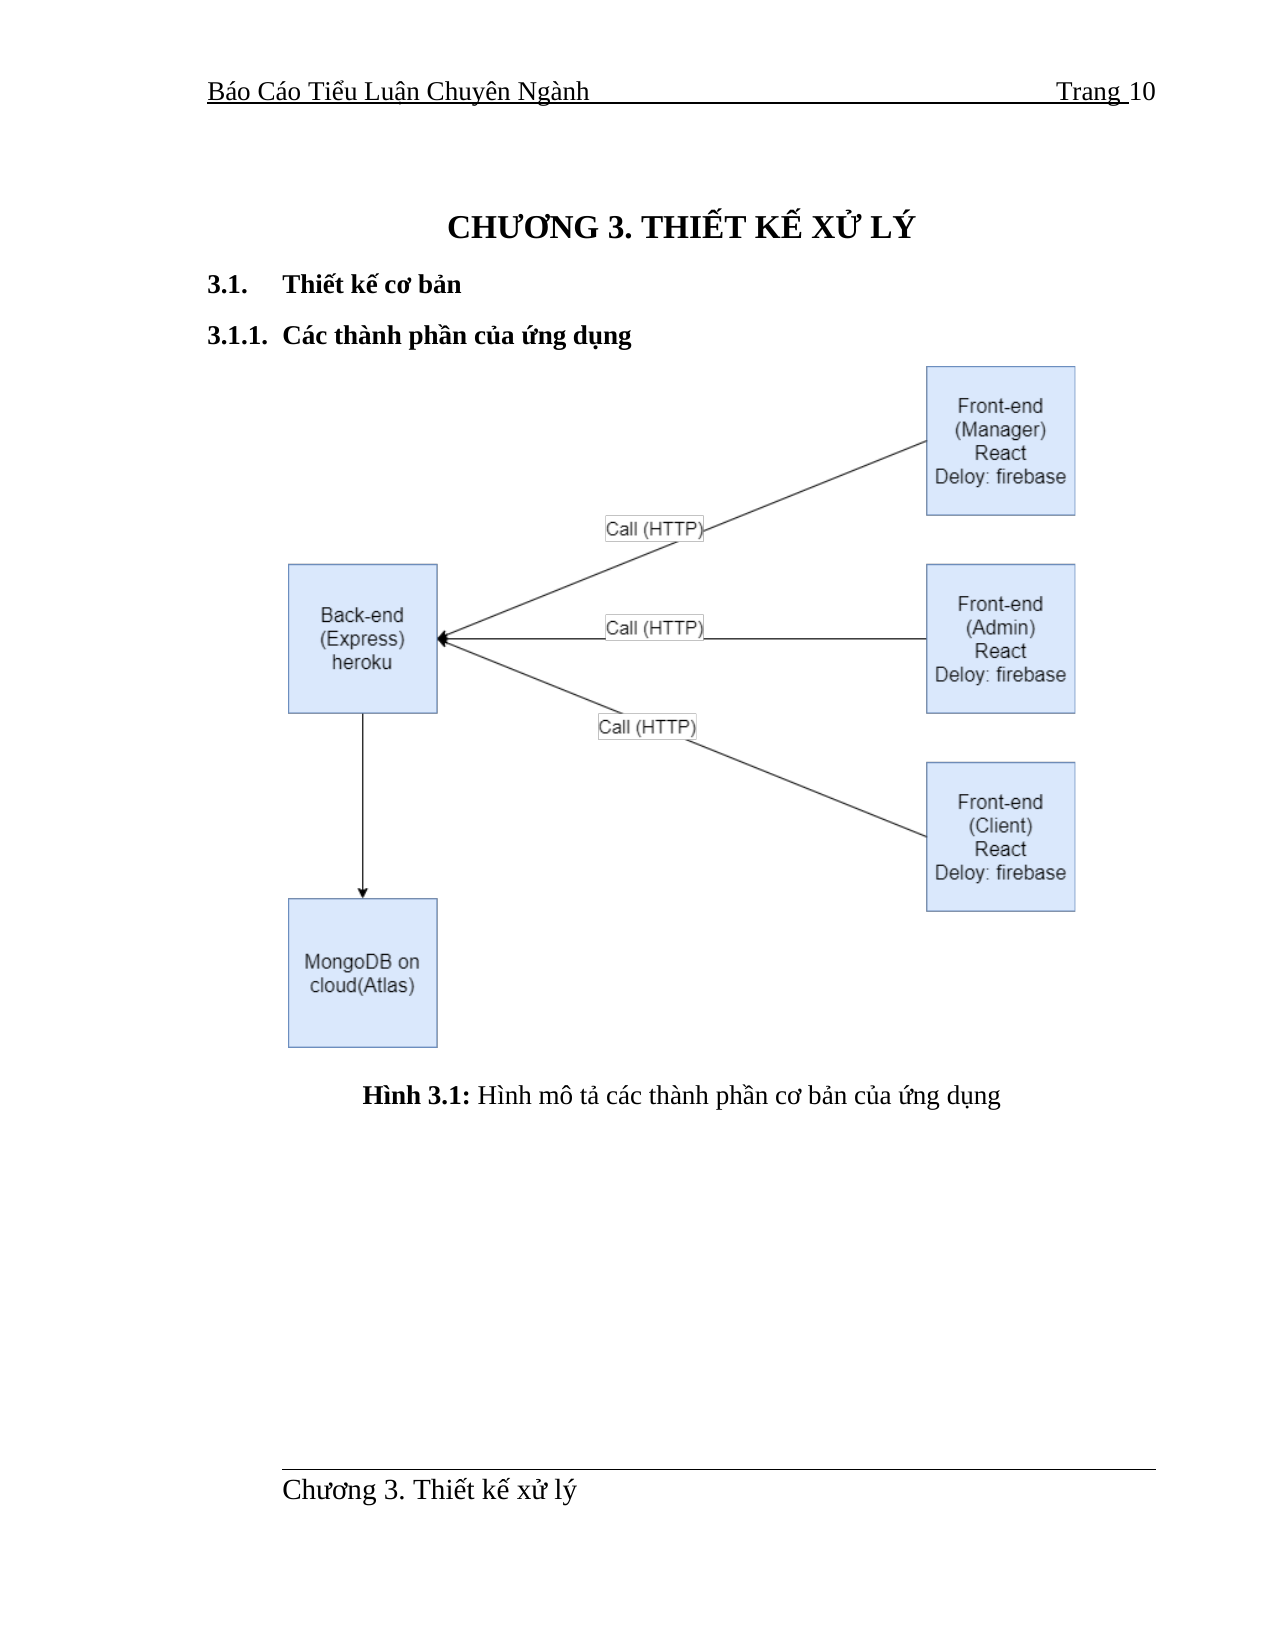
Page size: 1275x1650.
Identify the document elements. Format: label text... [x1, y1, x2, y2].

subtitle Thiết kế cơ bản [207, 269, 1156, 300]
text Hình 3.1: Hình mô tả các thành phần cơ bản của ứng dụng [207, 1079, 1156, 1111]
subtitle Các thành phần của ứng dụng [207, 319, 1156, 351]
picture [288, 366, 1076, 1048]
subtitle CHƯƠNG 3. THIẾT KẾ XỬ LÝ [207, 207, 1156, 245]
